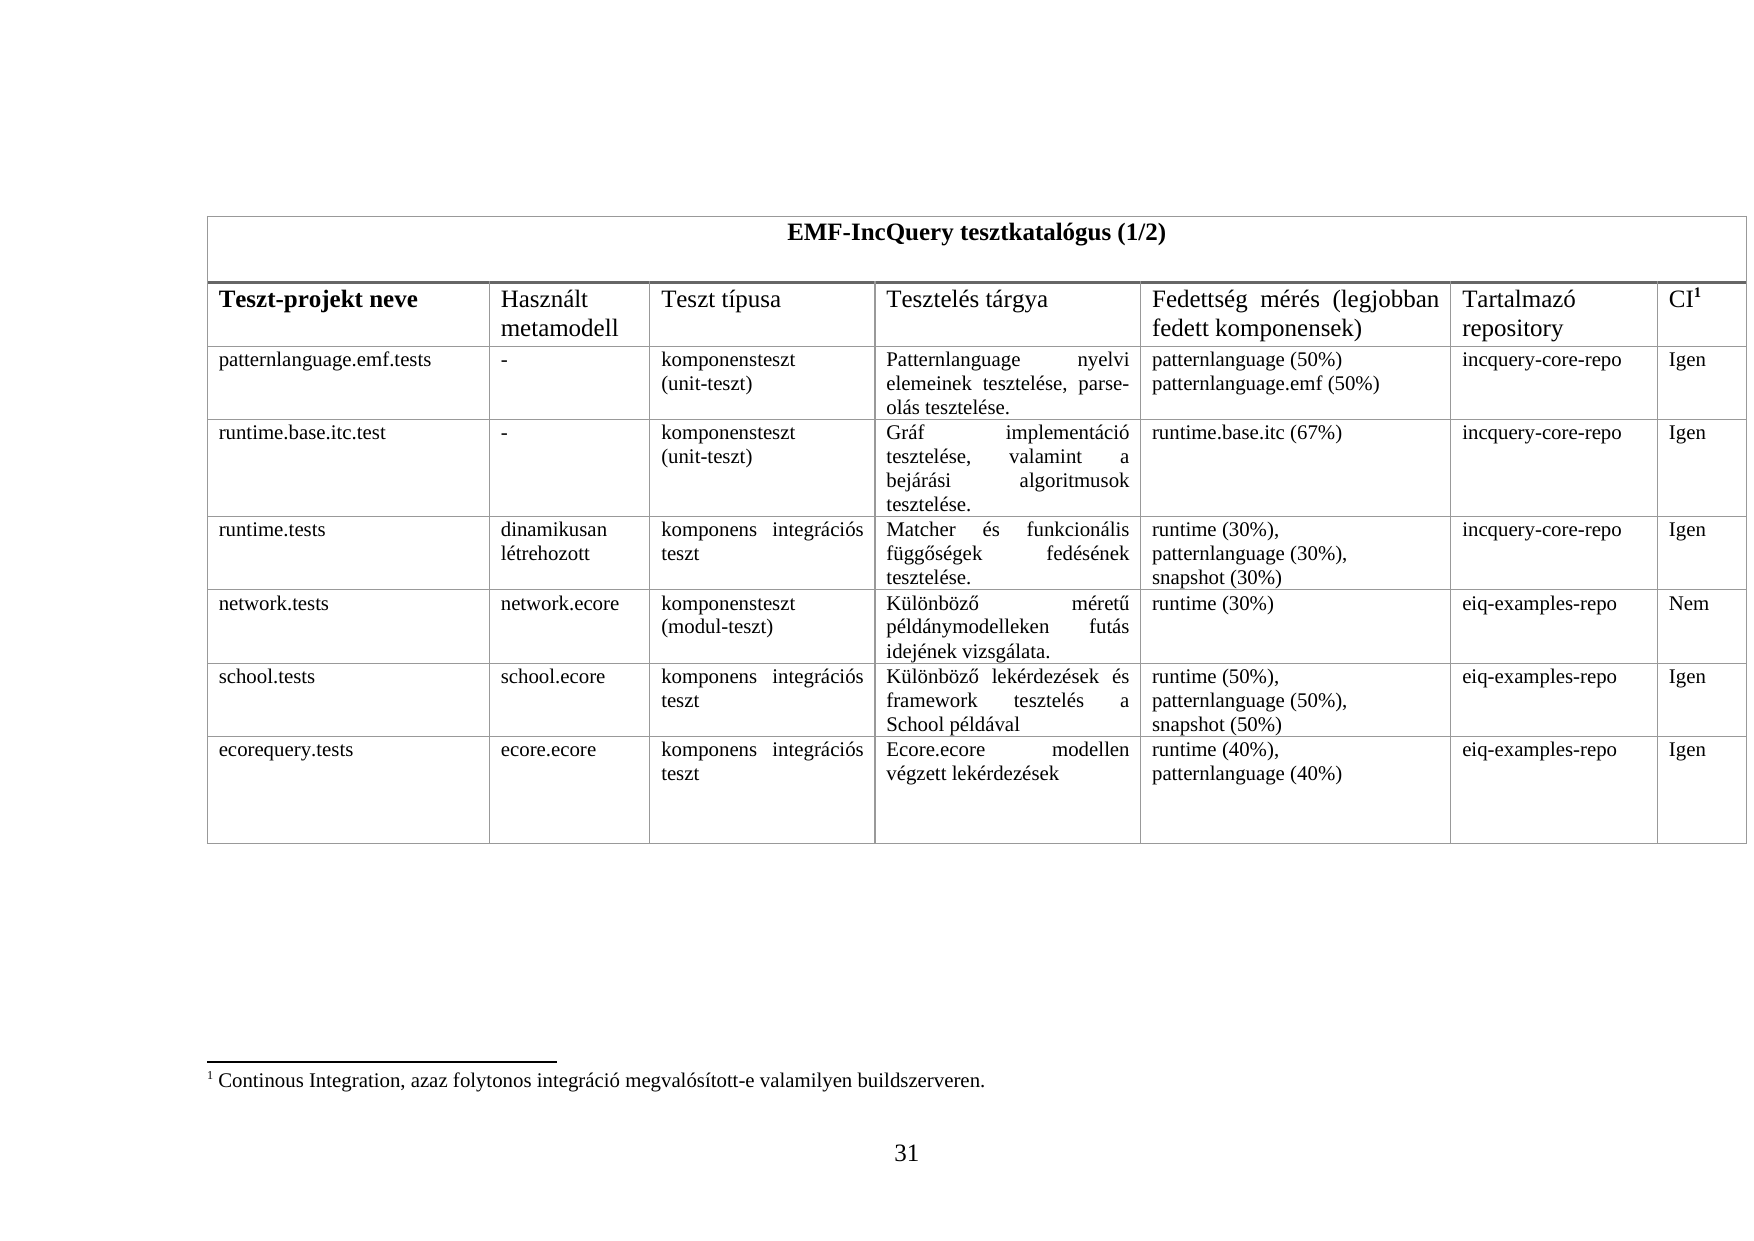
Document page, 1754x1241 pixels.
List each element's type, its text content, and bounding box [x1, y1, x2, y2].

table_cell eiq-examples-repo [1451, 737, 1657, 843]
table_cell school.ecore [490, 664, 649, 736]
table_cell network.ecore [490, 590, 649, 663]
table_cell - [490, 420, 649, 516]
table_cell Használt metamodell [490, 284, 649, 346]
table_cell runtime (40%), patternlanguage (40%) [1141, 737, 1450, 843]
table_cell ecorequery.tests [208, 737, 489, 843]
table_header EMF-IncQuery tesztkatalógus (1/2) [208, 217, 1746, 281]
table_cell CI [1658, 284, 1746, 346]
table_cell Matcher és funkcionális függőségek fedésének tesztelése. [876, 517, 1140, 589]
table_cell eiq-examples-repo [1451, 664, 1657, 736]
table_cell Különböző lekérdezések és framework tesztelés a School példával [876, 664, 1140, 736]
table_cell komponens integrációs teszt [650, 517, 874, 589]
table_cell runtime.tests [208, 517, 489, 589]
table_cell Igen [1658, 737, 1746, 843]
table_cell Patternlanguage nyelvi elemeinek tesztelése, parse-olás tesztelése. [876, 347, 1140, 419]
table_cell runtime (30%) [1141, 590, 1450, 663]
table_cell Igen [1658, 347, 1746, 419]
table_cell komponens integrációs teszt [650, 737, 874, 843]
table_cell komponensteszt (unit-teszt) [650, 347, 874, 419]
table_cell Teszt típusa [650, 284, 874, 346]
table_cell - [490, 347, 649, 419]
table_cell Igen [1658, 517, 1746, 589]
table_cell Nem [1658, 590, 1746, 663]
table_cell patternlanguage (50%) patternlanguage.emf (50%) [1141, 347, 1450, 419]
table_cell runtime (50%), patternlanguage (50%), snapshot (50%) [1141, 664, 1450, 736]
table_cell Különböző méretű példánymodelleken futás idejének vizsgálata. [876, 590, 1140, 663]
table_cell Gráf implementáció tesztelése, valamint a bejárási algoritmusok tesztelése. [876, 420, 1140, 516]
table_cell Fedettség mérés (legjobban fedett komponensek) [1141, 284, 1450, 346]
table_cell incquery-core-repo [1451, 517, 1657, 589]
table_cell Igen [1658, 664, 1746, 736]
table_cell eiq-examples-repo [1451, 590, 1657, 663]
table_cell dinamikusan létrehozott [490, 517, 649, 589]
table_cell runtime.base.itc (67%) [1141, 420, 1450, 516]
table_cell Ecore.ecore modellen végzett lekérdezések [876, 737, 1140, 843]
table_cell ecore.ecore [490, 737, 649, 843]
table_cell school.tests [208, 664, 489, 736]
table_cell komponensteszt (modul-teszt) [650, 590, 874, 663]
table_cell Igen [1658, 420, 1746, 516]
table_cell network.tests [208, 590, 489, 663]
table_cell Teszt-projekt neve [208, 284, 489, 346]
table_cell runtime (30%), patternlanguage (30%), snapshot (30%) [1141, 517, 1450, 589]
table_cell incquery-core-repo [1451, 420, 1657, 516]
table_cell komponensteszt (unit-teszt) [650, 420, 874, 516]
table_cell Tesztelés tárgya [876, 284, 1140, 346]
table_cell incquery-core-repo [1451, 347, 1657, 419]
table_cell Tartalmazó repository [1451, 284, 1657, 346]
table_cell patternlanguage.emf.tests [208, 347, 489, 419]
table_cell runtime.base.itc.test [208, 420, 489, 516]
table_cell komponens integrációs teszt [650, 664, 874, 736]
